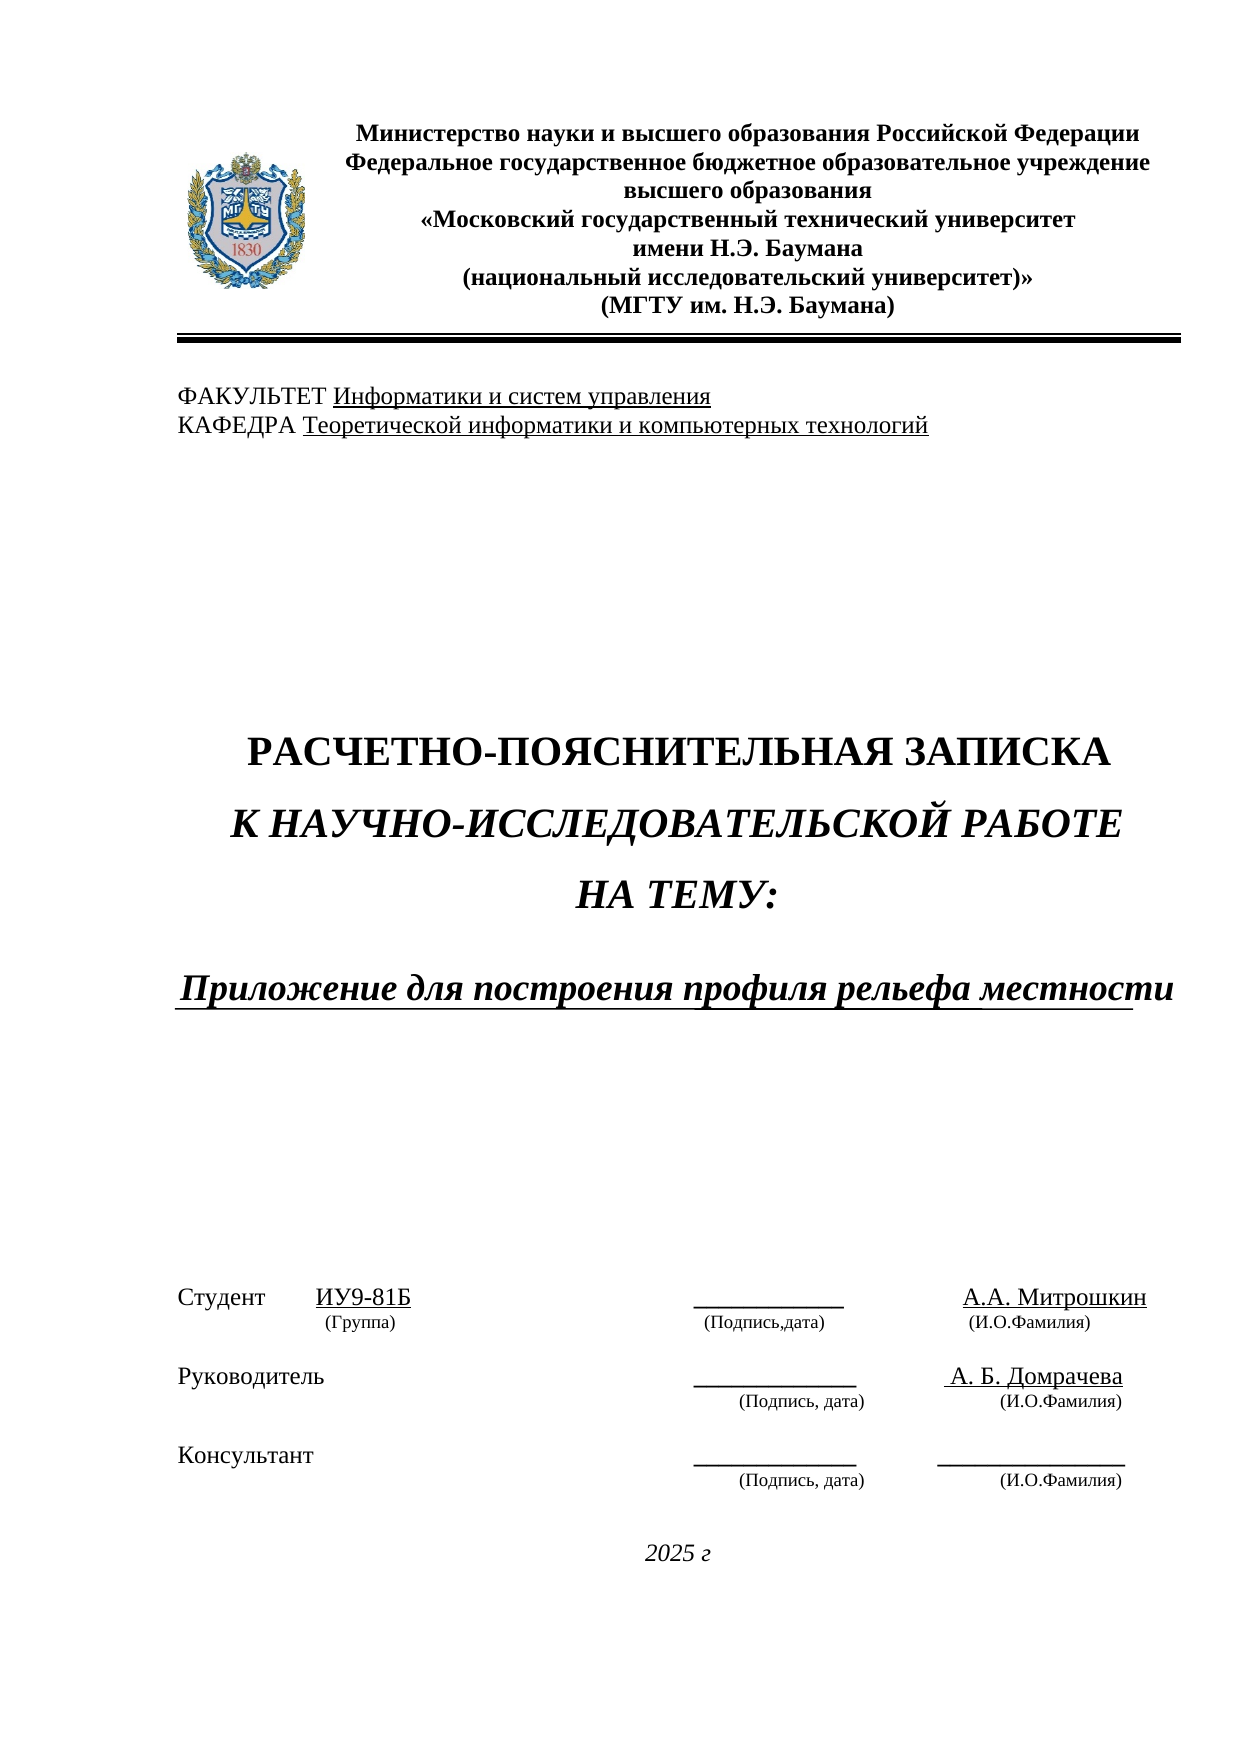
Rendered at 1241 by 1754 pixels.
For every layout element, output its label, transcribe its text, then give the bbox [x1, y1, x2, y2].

text (Подпись, дата) (И.О.Фамилия) [177, 1390, 1122, 1411]
text (Группа) (Подпись,дата) (И.О.Фамилия) [251, 1311, 1122, 1332]
picture [186, 152, 305, 287]
table_header [177, 118, 321, 319]
text КАФЕДРА Теоретической информатики и компьютерных технологий [177, 410, 1181, 439]
text Приложение для построения профиля рельефа местности [177, 966, 1181, 1009]
text НА ТЕМУ: [177, 870, 1181, 918]
table_header Министерство науки и высшего образования Российской Федерации Федеральное государственное бюджетное образовательное учреждение высшего образования «Московский государственный технический университет имени Н.Э. Баумана (национальный исследовательский университет)» (МГТУ им. Н.Э. Баумана) [321, 118, 1174, 319]
text 2025 г [177, 1538, 1181, 1567]
text К НАУЧНО-ИССЛЕДОВАТЕЛЬСКОЙ РАБОТЕ [177, 798, 1181, 846]
text ФАКУЛЬТЕТ Информатики и систем управления [177, 381, 1181, 410]
text РАСЧЕТНО-ПОЯСНИТЕЛЬНАЯ ЗАПИСКА [177, 726, 1181, 774]
text (Подпись, дата) (И.О.Фамилия) [177, 1469, 1122, 1490]
text Руководитель _____________ А. Б. Домрачева [177, 1361, 1181, 1390]
text Консультант _____________ _______________ [177, 1440, 1181, 1469]
text Студент ИУ9-81Б ____________ А.А. Митрошкин [177, 1282, 1181, 1311]
